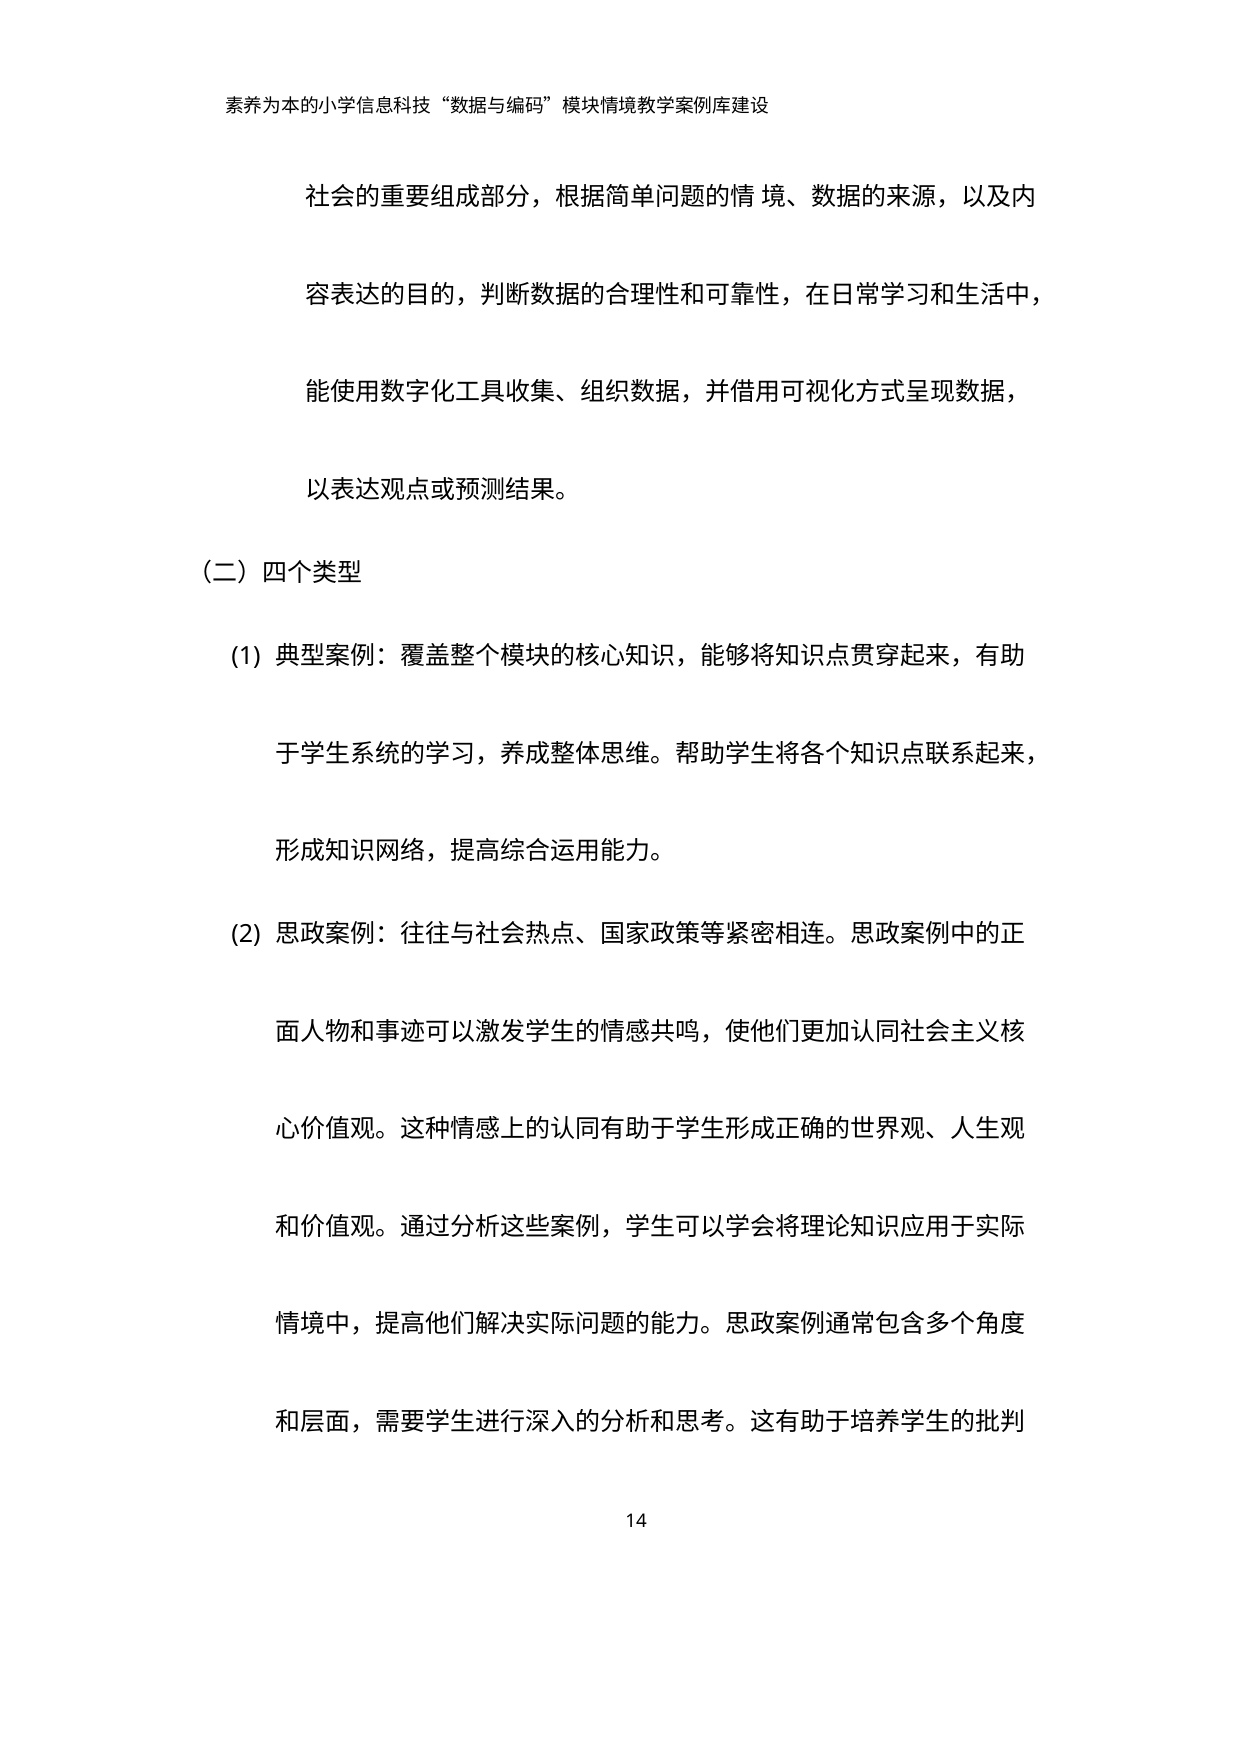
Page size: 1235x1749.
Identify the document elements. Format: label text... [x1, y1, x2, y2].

list 四个类型 [187, 538, 1047, 603]
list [231, 899, 1047, 1452]
list 典型案例：覆盖整个模块的核心知识，能够将知识点贯穿起来，有助于学生系统的学习，养成整体思维。帮助学生将各个知识点联系起来，形成知识网络，提高综合运用能力。 [231, 621, 1047, 881]
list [261, 162, 1047, 520]
